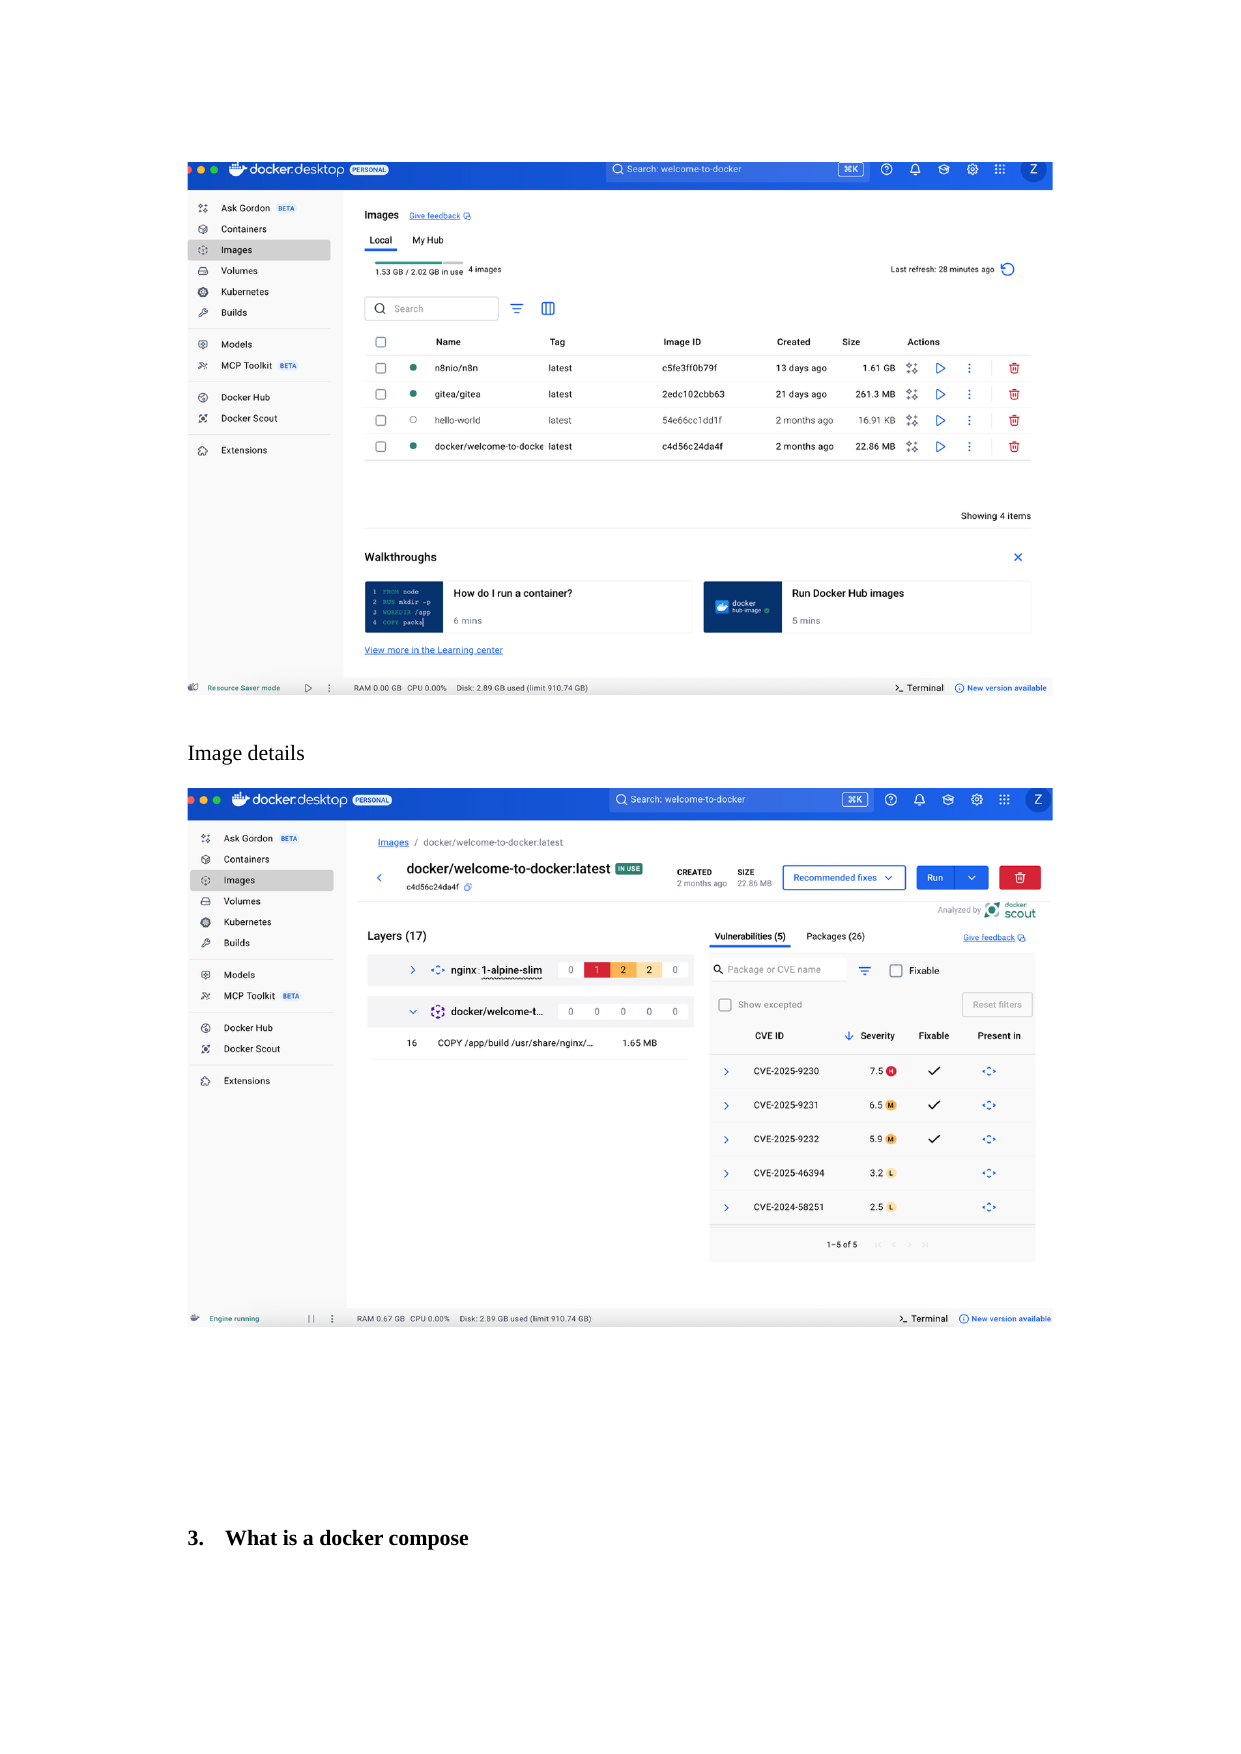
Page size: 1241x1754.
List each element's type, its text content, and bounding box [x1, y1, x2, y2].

picture [187, 788, 1053, 1327]
picture [187, 162, 1053, 695]
text Image details [187, 736, 1053, 768]
list What is a docker compose [187, 1521, 1053, 1554]
